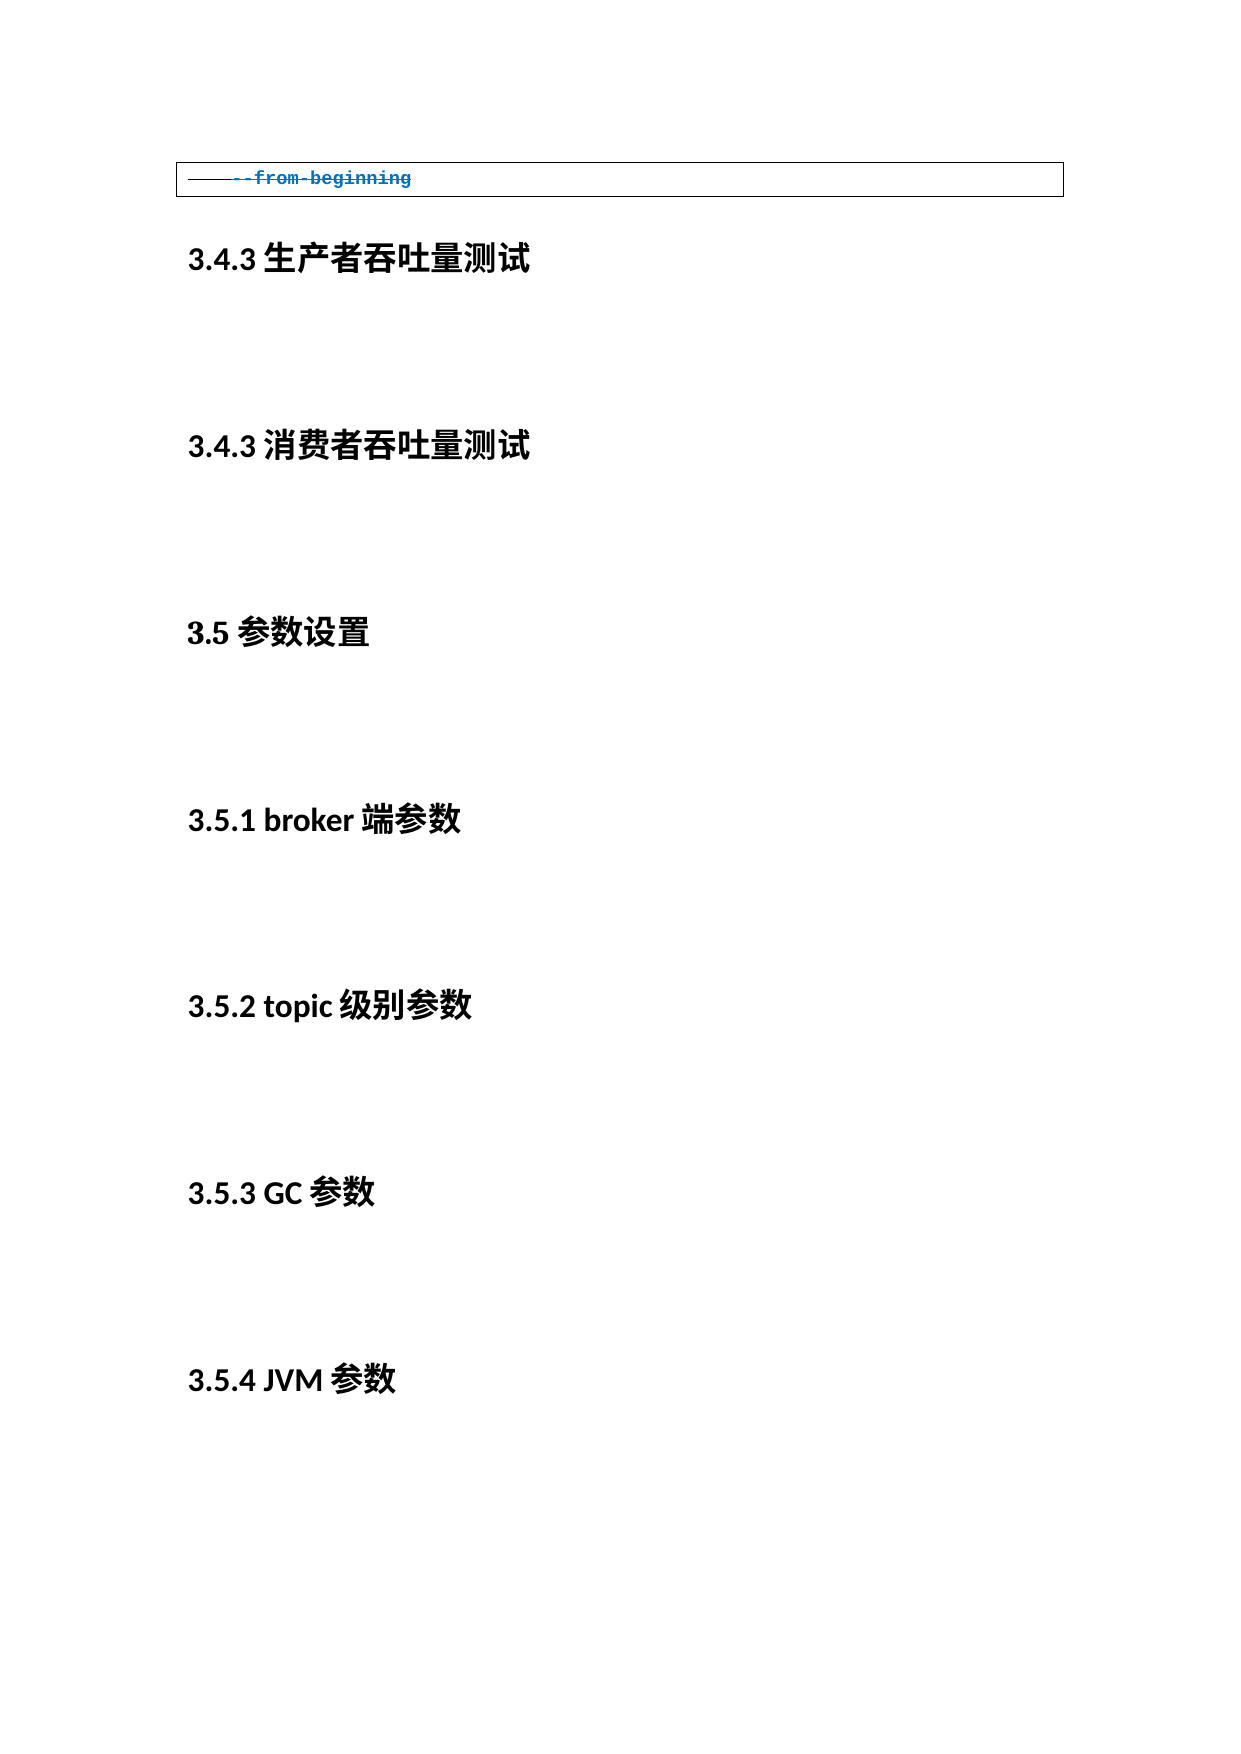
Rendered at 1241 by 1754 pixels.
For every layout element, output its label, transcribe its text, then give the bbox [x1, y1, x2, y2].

subtitle 3.5.2 topic级别参数 [187, 971, 1053, 1036]
subtitle 3.4.3 消费者吞吐量测试 [187, 410, 1053, 475]
subtitle 3.5.3 GC参数 [187, 1157, 1053, 1222]
subtitle 3.4.3 生产者吞吐量测试 [187, 224, 1053, 289]
subtitle 3.5.4 JVM参数 [187, 1344, 1053, 1409]
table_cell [177, 163, 1063, 196]
subtitle 3.5 参数设置 [187, 597, 1053, 662]
subtitle 3.5.1 broker端参数 [187, 784, 1053, 849]
